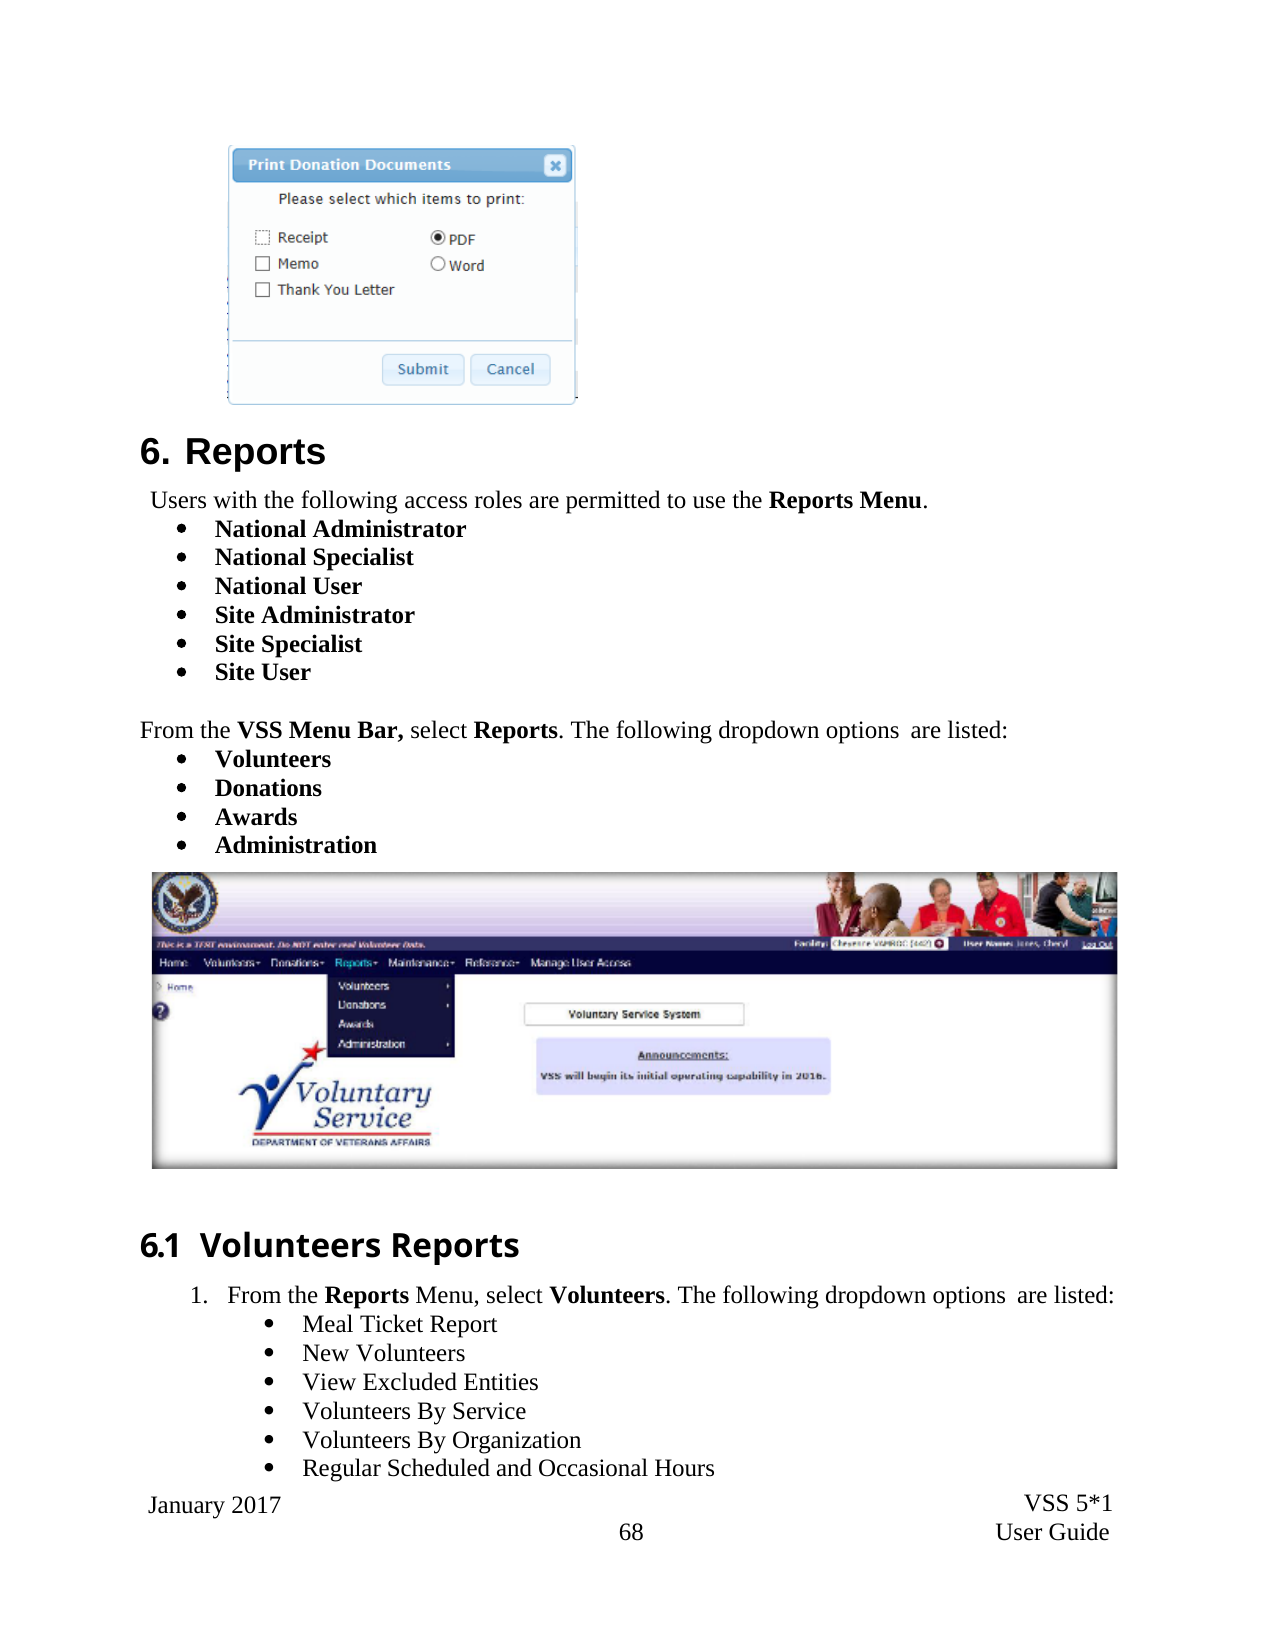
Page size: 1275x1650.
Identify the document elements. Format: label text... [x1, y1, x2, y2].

list Site User [177, 657, 1137, 686]
list Site Administrator [177, 600, 1137, 629]
list Administration [177, 831, 1137, 859]
picture [227, 145, 578, 405]
text From the VSS Menu Bar, select Reports. The following dropdown options are listed: [139, 716, 1137, 744]
list Volunteers By Organization [264, 1425, 1137, 1453]
list Donations [177, 773, 1137, 802]
list National Specialist [177, 542, 1137, 571]
list Meal Ticket Report [264, 1309, 1137, 1338]
list National Administrator [177, 514, 1137, 542]
list Awards [177, 802, 1137, 831]
picture [151, 872, 1118, 1169]
list View Excluded Entities [264, 1367, 1137, 1396]
list National User [177, 571, 1137, 600]
subtitle Volunteers Reports [139, 1222, 1137, 1267]
list Site Specialist [177, 629, 1137, 657]
list New Volunteers [264, 1338, 1137, 1367]
list Volunteers By Service [264, 1396, 1137, 1424]
list Regular Scheduled and Occasional Hours [264, 1453, 1137, 1482]
list Volunteers [177, 744, 1137, 773]
subtitle Reports [139, 429, 1137, 472]
list From the Reports Menu, select Volunteers. The following dropdown options are listed: [189, 1280, 1137, 1309]
text Users with the following access roles are permitted to use the Reports Menu. [150, 485, 1137, 514]
